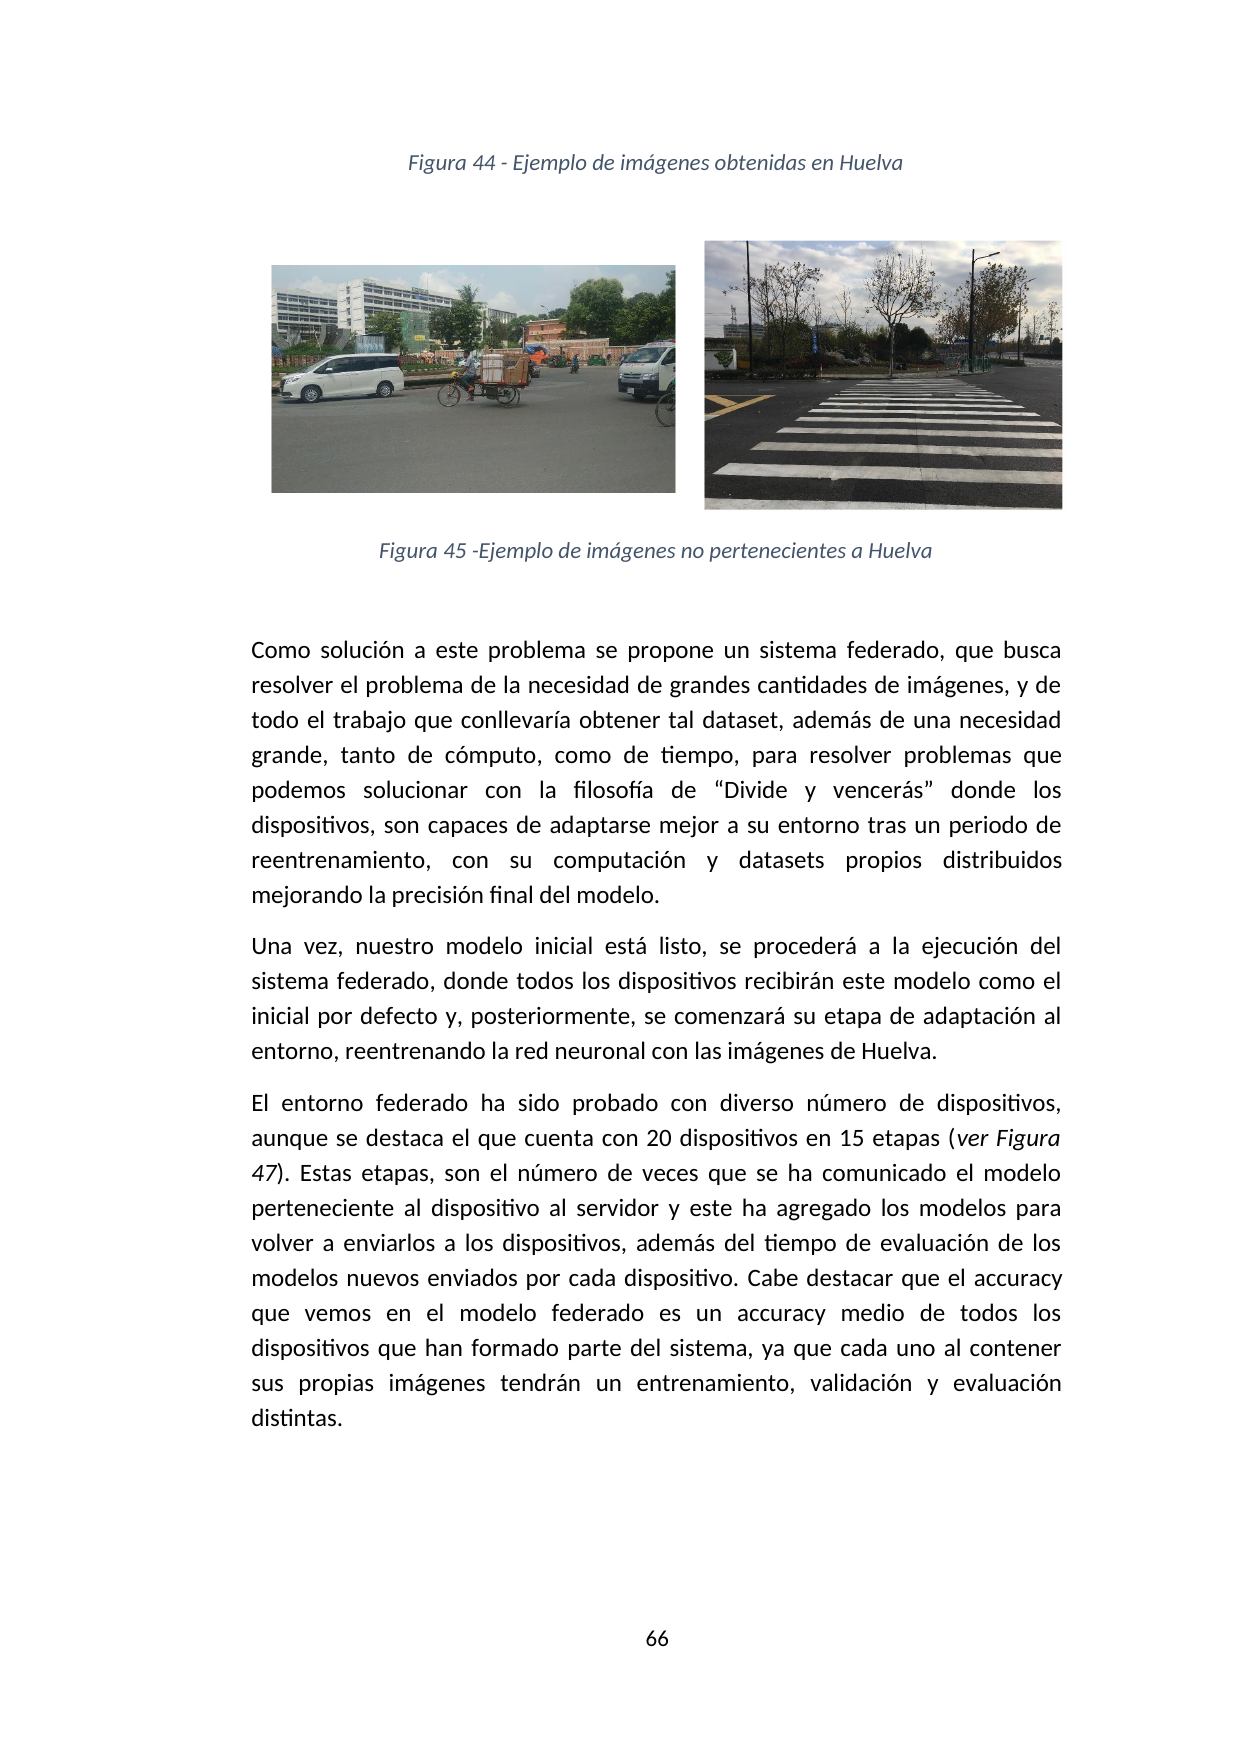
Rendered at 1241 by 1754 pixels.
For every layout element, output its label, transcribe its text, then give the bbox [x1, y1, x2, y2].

text Como solución a este problema se propone un sistema federado, que busca resolver el problema de la necesidad de grandes cantidades de imágenes, y de todo el trabajo que conllevaría obtener tal dataset, además de una necesidad grande, tanto de cómputo, como de tiempo, para resolver problemas que podemos solucionar con la filosofía de “Divide y vencerás” donde los dispositivos, son capaces de adaptarse mejor a su entorno tras un periodo de reentrenamiento, con su computación y datasets propios distribuidos mejorando la precisión final del modelo. [251, 634, 1063, 909]
picture [266, 258, 684, 498]
text Una vez, nuestro modelo inicial está listo, se procederá a la ejecución del sistema federado, donde todos los dispositivos recibirán este modelo como el inicial por defecto y, posteriormente, se comenzará su etapa de adaptación al entorno, reentrenando la red neuronal con las imágenes de Huelva. [251, 930, 1063, 1066]
picture [703, 236, 1067, 514]
text El entorno federado ha sido probado con diverso número de dispositivos, aunque se destaca el que cuenta con 20 dispositivos en 15 etapas (ver Figura 47). Estas etapas, son el número de veces que se ha comunicado el modelo perteneciente al dispositivo al servidor y este ha agregado los modelos para volver a enviarlos a los dispositivos, además del tiempo de evaluación de los modelos nuevos enviados por cada dispositivo. Cabe destacar que el accuracy que vemos en el modelo federado es un accuracy medio de todos los dispositivos que han formado parte del sistema, ya que cada uno al contener sus propias imágenes tendrán un entrenamiento, validación y evaluación distintas. [251, 1087, 1063, 1433]
